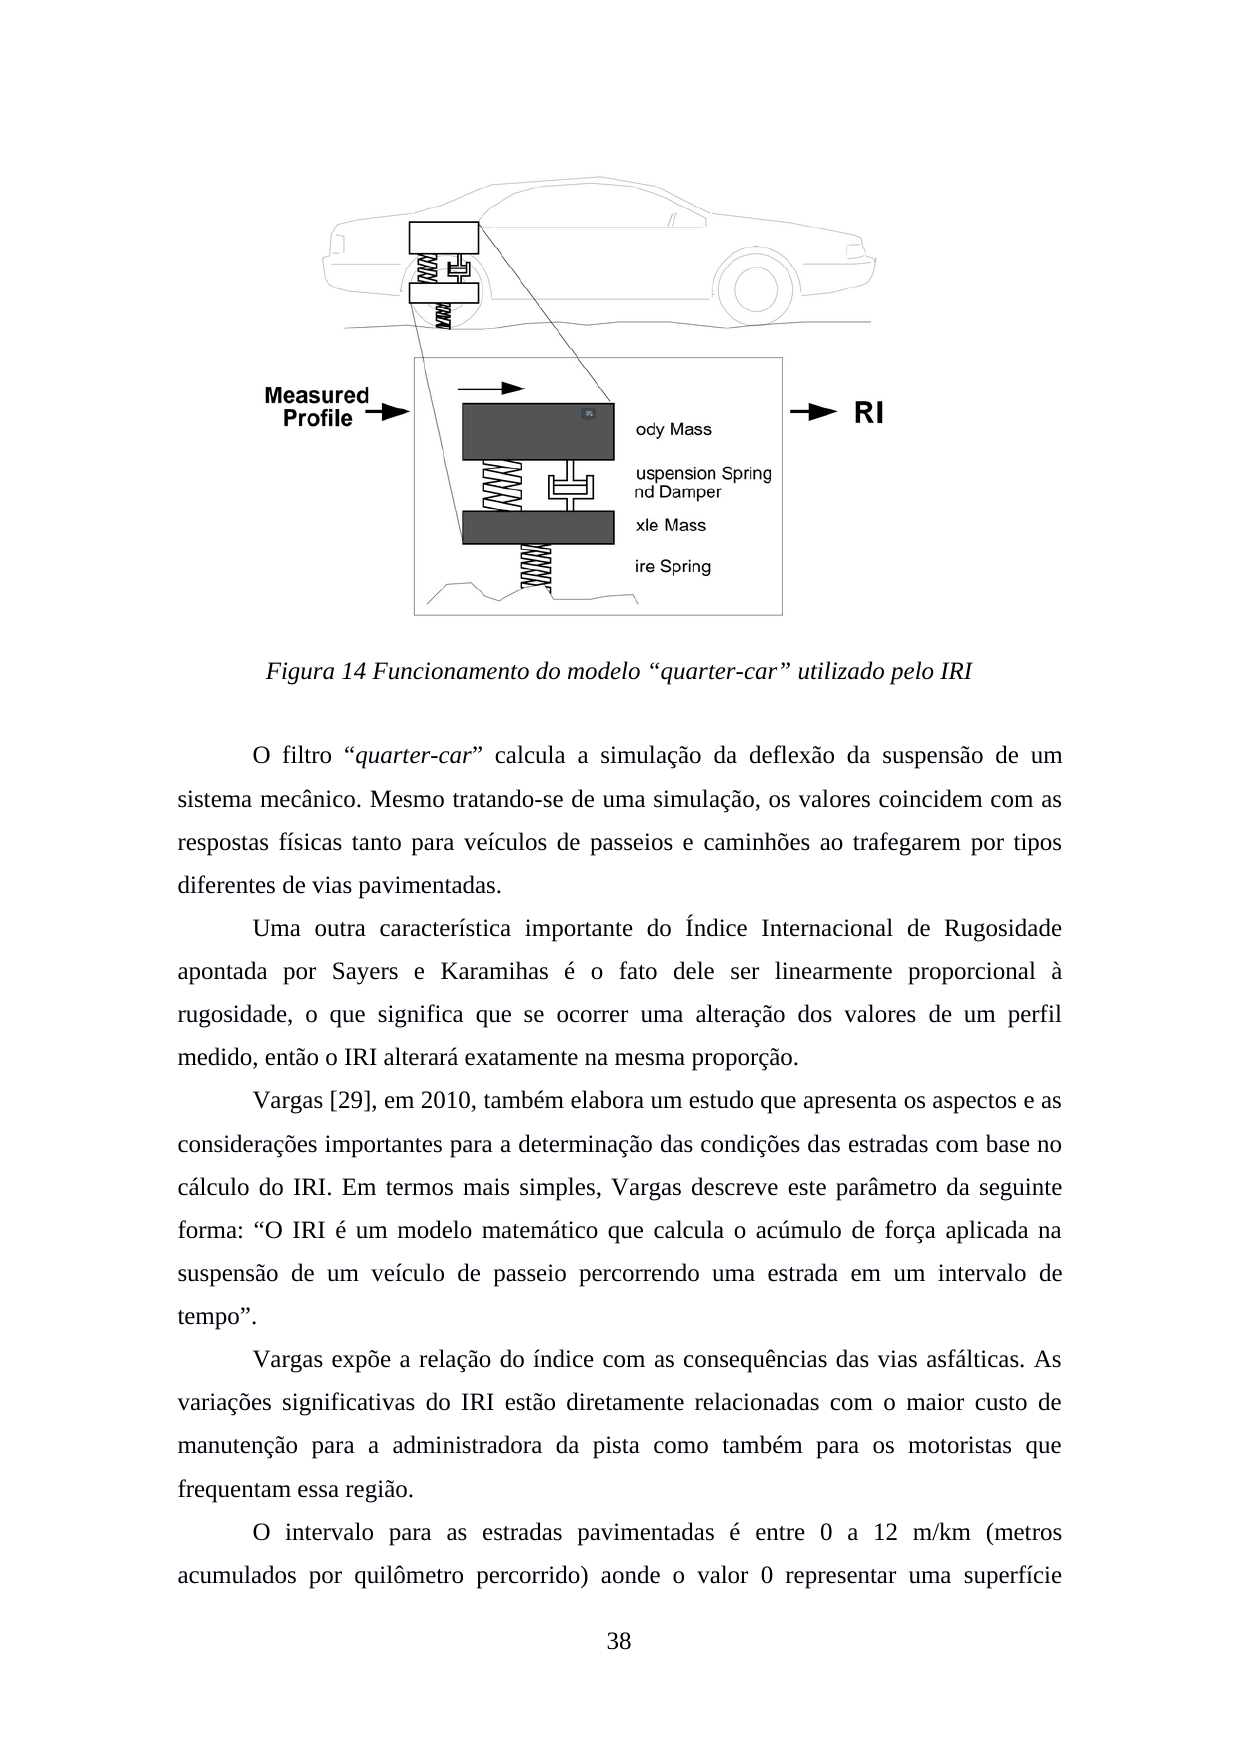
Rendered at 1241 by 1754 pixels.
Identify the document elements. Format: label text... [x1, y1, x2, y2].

picture [252, 147, 904, 630]
text Vargas [29], em 2010, também elabora um estudo que apresenta os aspectos e as considerações importantes para a determinação das condições das estradas com base no cálculo do IRI. Em termos mais simples, Vargas descreve este parâmetro da seguinte forma: “O IRI é um modelo matemático que calcula o acúmulo de força aplicada na suspensão de um veículo de passeio percorrendo uma estrada em um intervalo de tempo”. [177, 1086, 1063, 1330]
text Figura 14 Funcionamento do modelo “quarter-car” utilizado pelo IRI [177, 656, 1063, 685]
text Vargas expõe a relação do índice com as consequências das vias asfálticas. As variações significativas do IRI estão diretamente relacionadas com o maior custo de manutenção para a administradora da pista como também para os motoristas que frequentam essa região. [177, 1344, 1063, 1502]
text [177, 1517, 1063, 1589]
text O filtro “quarter-car” calcula a simulação da deflexão da suspensão de um sistema mecânico. Mesmo tratando-se de uma simulação, os valores coincidem com as respostas físicas tanto para veículos de passeios e caminhões ao trafegarem por tipos diferentes de vias pavimentadas. [177, 741, 1063, 899]
text Uma outra característica importante do Índice Internacional de Rugosidade apontada por Sayers e Karamihas é o fato dele ser linearmente proporcional à rugosidade, o que significa que se ocorrer uma alteração dos valores de um perfil medido, então o IRI alterará exatamente na mesma proporção. [177, 913, 1063, 1071]
